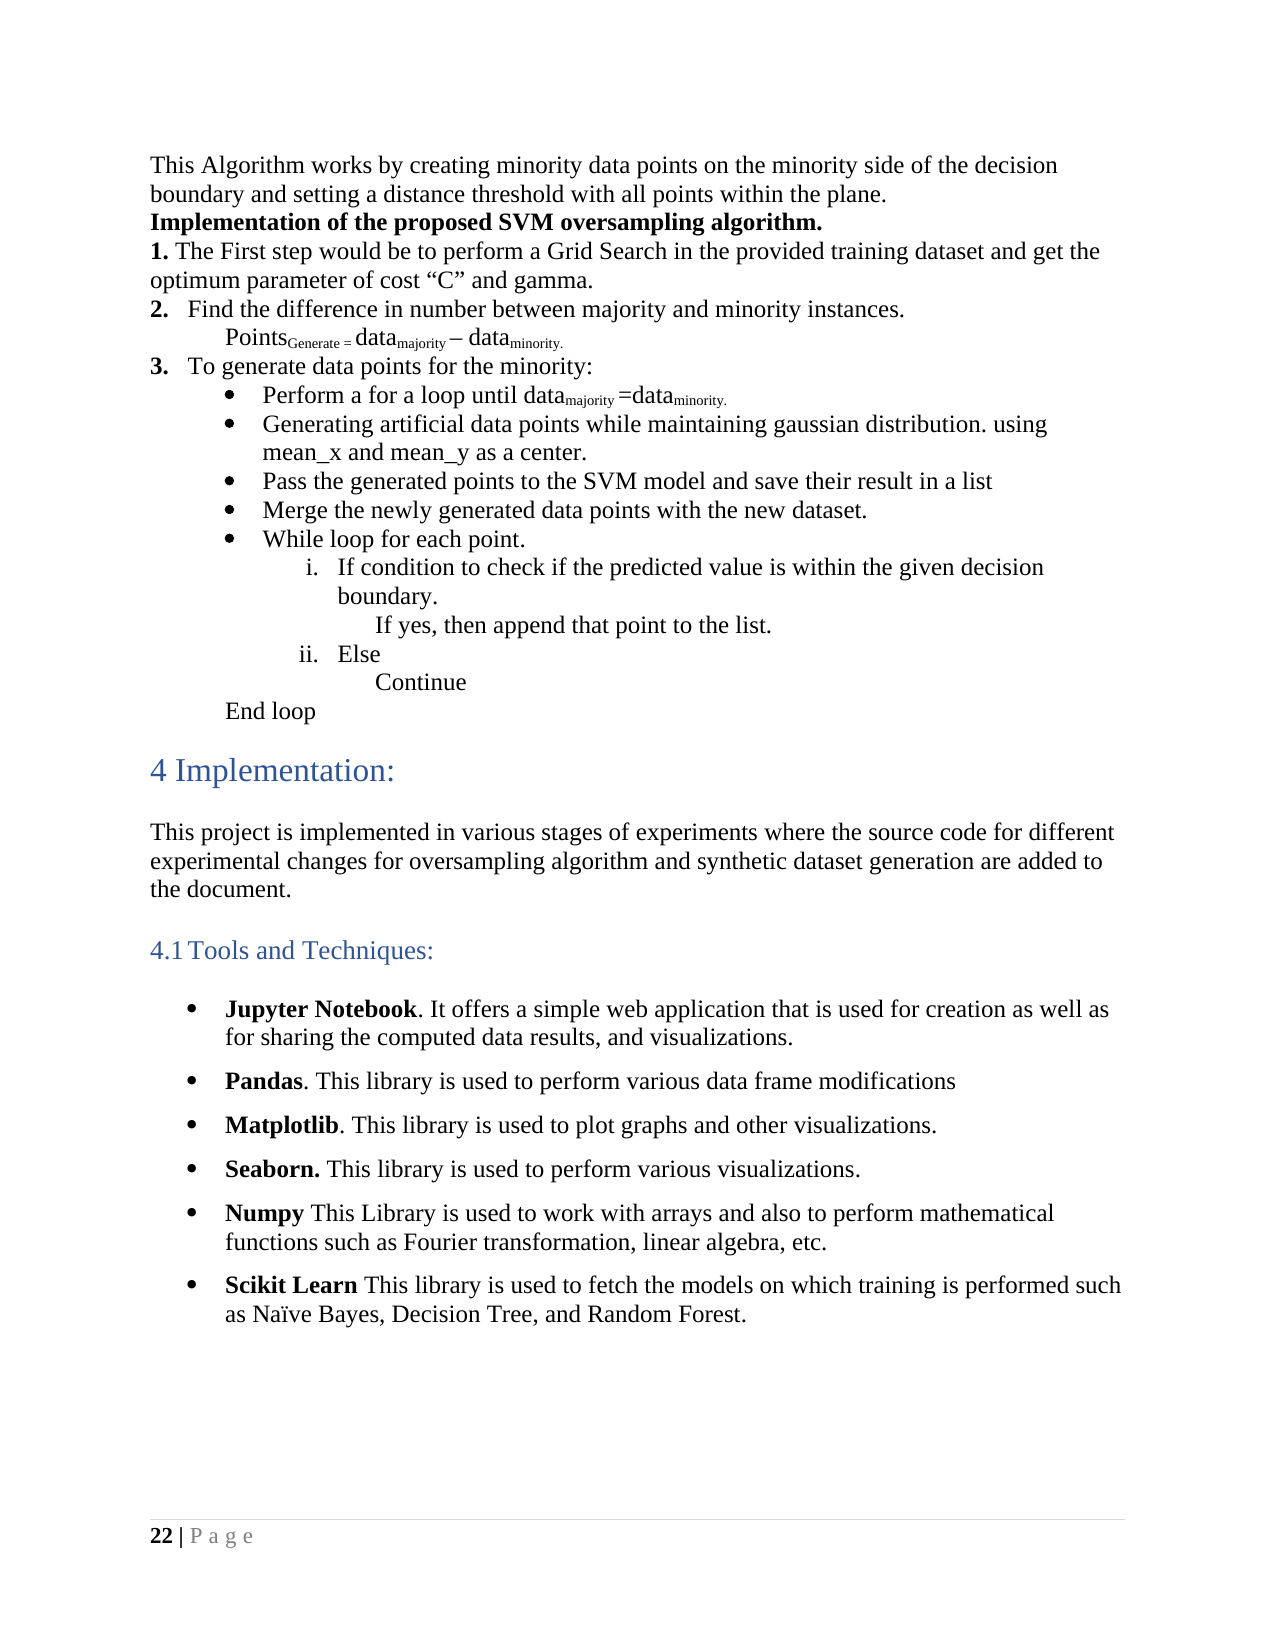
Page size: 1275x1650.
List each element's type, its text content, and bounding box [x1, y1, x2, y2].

list To generate data points for the minority: [150, 351, 1125, 380]
list Else [319, 639, 1125, 667]
list If condition to check if the predicted value is within the given decision boundary. [319, 552, 1125, 610]
list Pass the generated points to the SVM model and save their result in a list [225, 466, 1125, 495]
text This Algorithm works by creating minority data points on the minority side of the decision boundary and setting a distance threshold with all points within the plane. [150, 150, 1125, 207]
list Scikit Learn This library is used to fetch the models on which training is performed such as Naïve Bayes, Decision Tree, and Random Forest. [187, 1271, 1125, 1328]
list Seaborn. This library is used to perform various visualizations. [187, 1154, 1125, 1183]
text PointsGenerate = datamajority – dataminority. [150, 322, 1125, 351]
list Jupyter Notebook. It offers a simple web application that is used for creation as well as for sharing the computed data results, and visualizations. [187, 994, 1125, 1051]
list Continue [375, 667, 1125, 696]
text This project is implemented in various stages of experiments where the source code for different experimental changes for oversampling algorithm and synthetic dataset generation are added to the document. [150, 817, 1125, 903]
list Generating artificial data points while maintaining gaussian distribution. using mean_x and mean_y as a center. [225, 409, 1125, 466]
list Merge the newly generated data points with the new dataset. [225, 495, 1125, 524]
subtitle 4 Implementation: [150, 750, 1125, 788]
list If yes, then append that point to the list. [375, 610, 1125, 639]
list Matplotlib. This library is used to plot graphs and other visualizations. [187, 1110, 1125, 1139]
list Pandas. This library is used to perform various data frame modifications [187, 1066, 1125, 1095]
list Find the difference in number between majority and minority instances. [150, 294, 1125, 322]
text 1. The First step would be to perform a Grid Search in the provided training dataset and get the optimum parameter of cost “C” and gamma. [150, 236, 1125, 294]
list Perform a for a loop until datamajority =dataminority. [225, 380, 1125, 409]
text End loop [150, 696, 1125, 725]
subtitle Tools and Techniques: [150, 934, 1125, 965]
list Numpy This Library is used to work with arrays and also to perform mathematical functions such as Fourier transformation, linear algebra, etc. [187, 1198, 1125, 1255]
text Implementation of the proposed SVM oversampling algorithm. [150, 207, 1125, 236]
list While loop for each point. [225, 524, 1125, 552]
